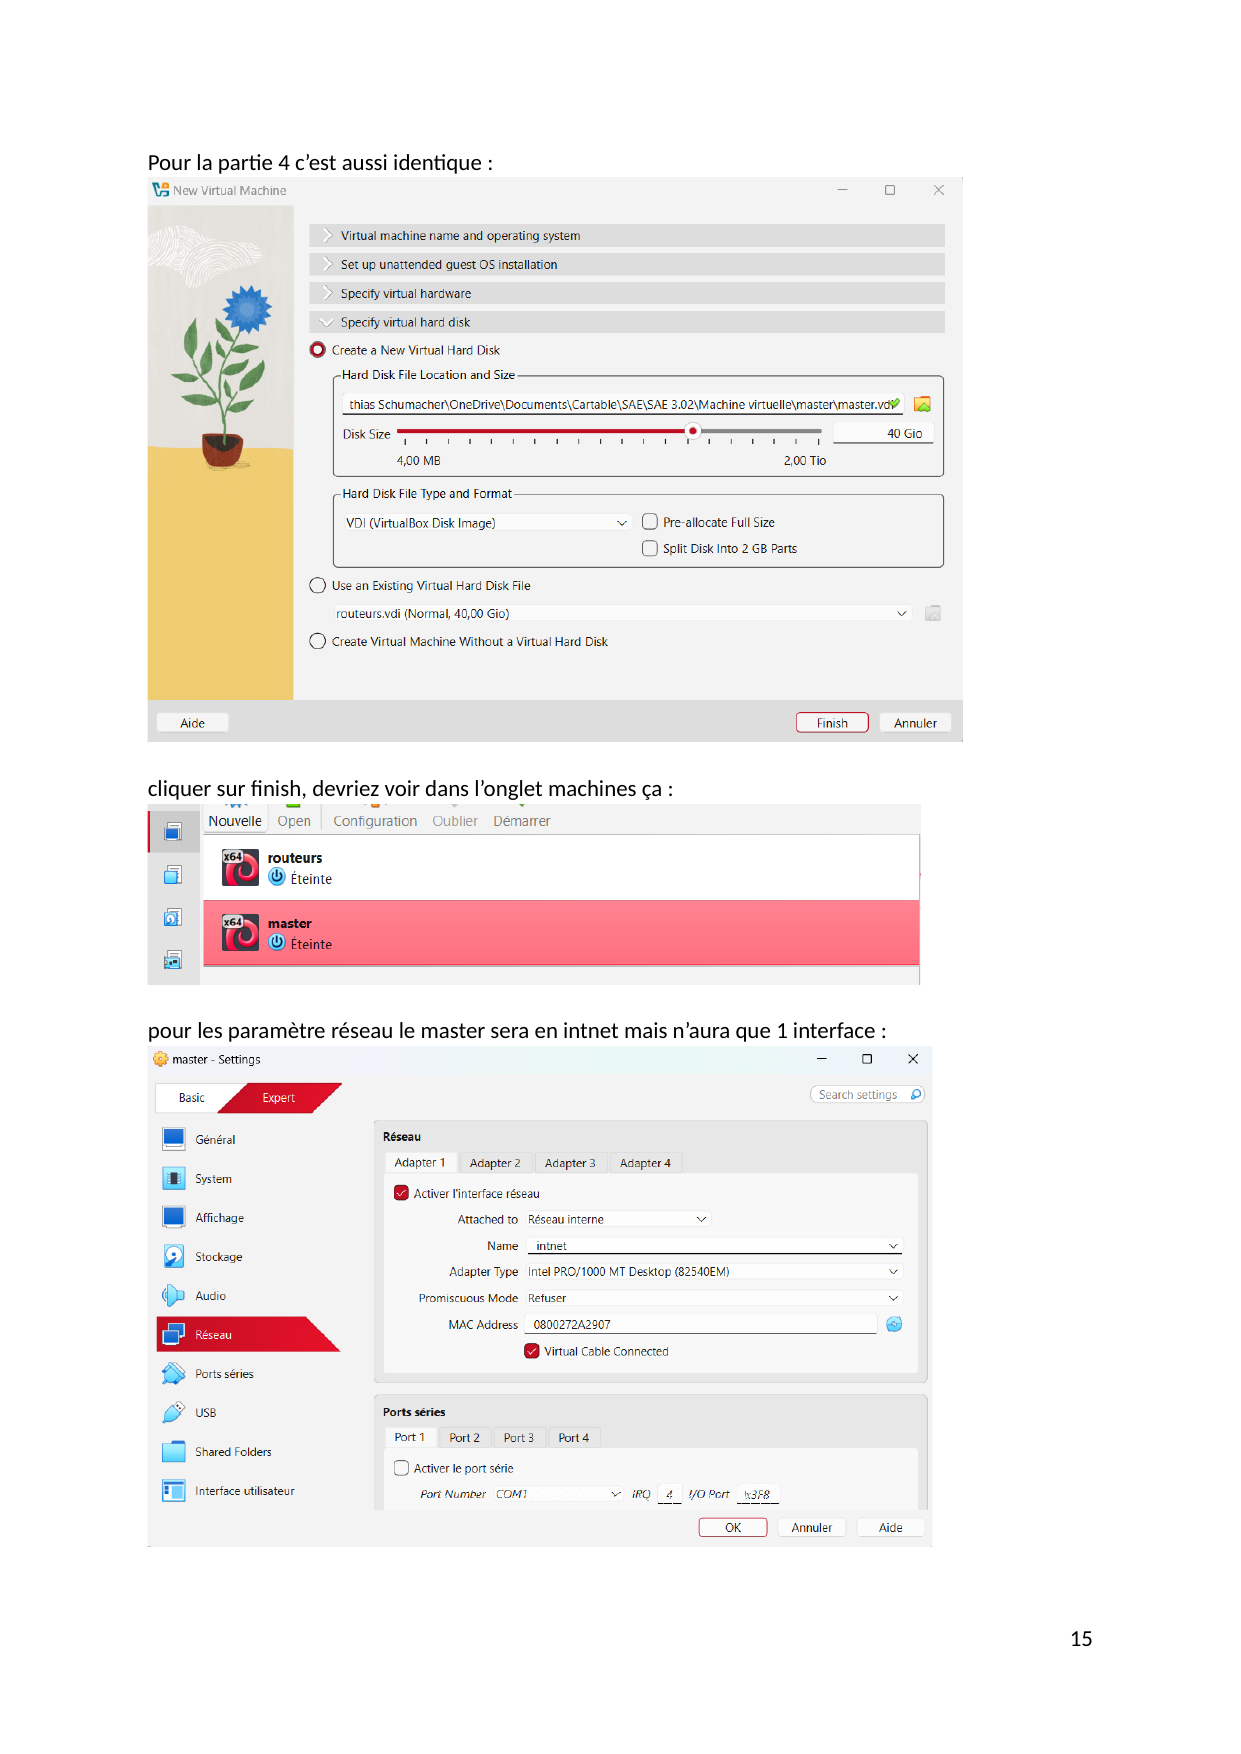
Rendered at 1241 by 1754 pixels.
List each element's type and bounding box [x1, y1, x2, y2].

text [148, 148, 1093, 1577]
picture [147, 177, 963, 742]
picture [147, 1046, 933, 1547]
picture [147, 804, 921, 985]
